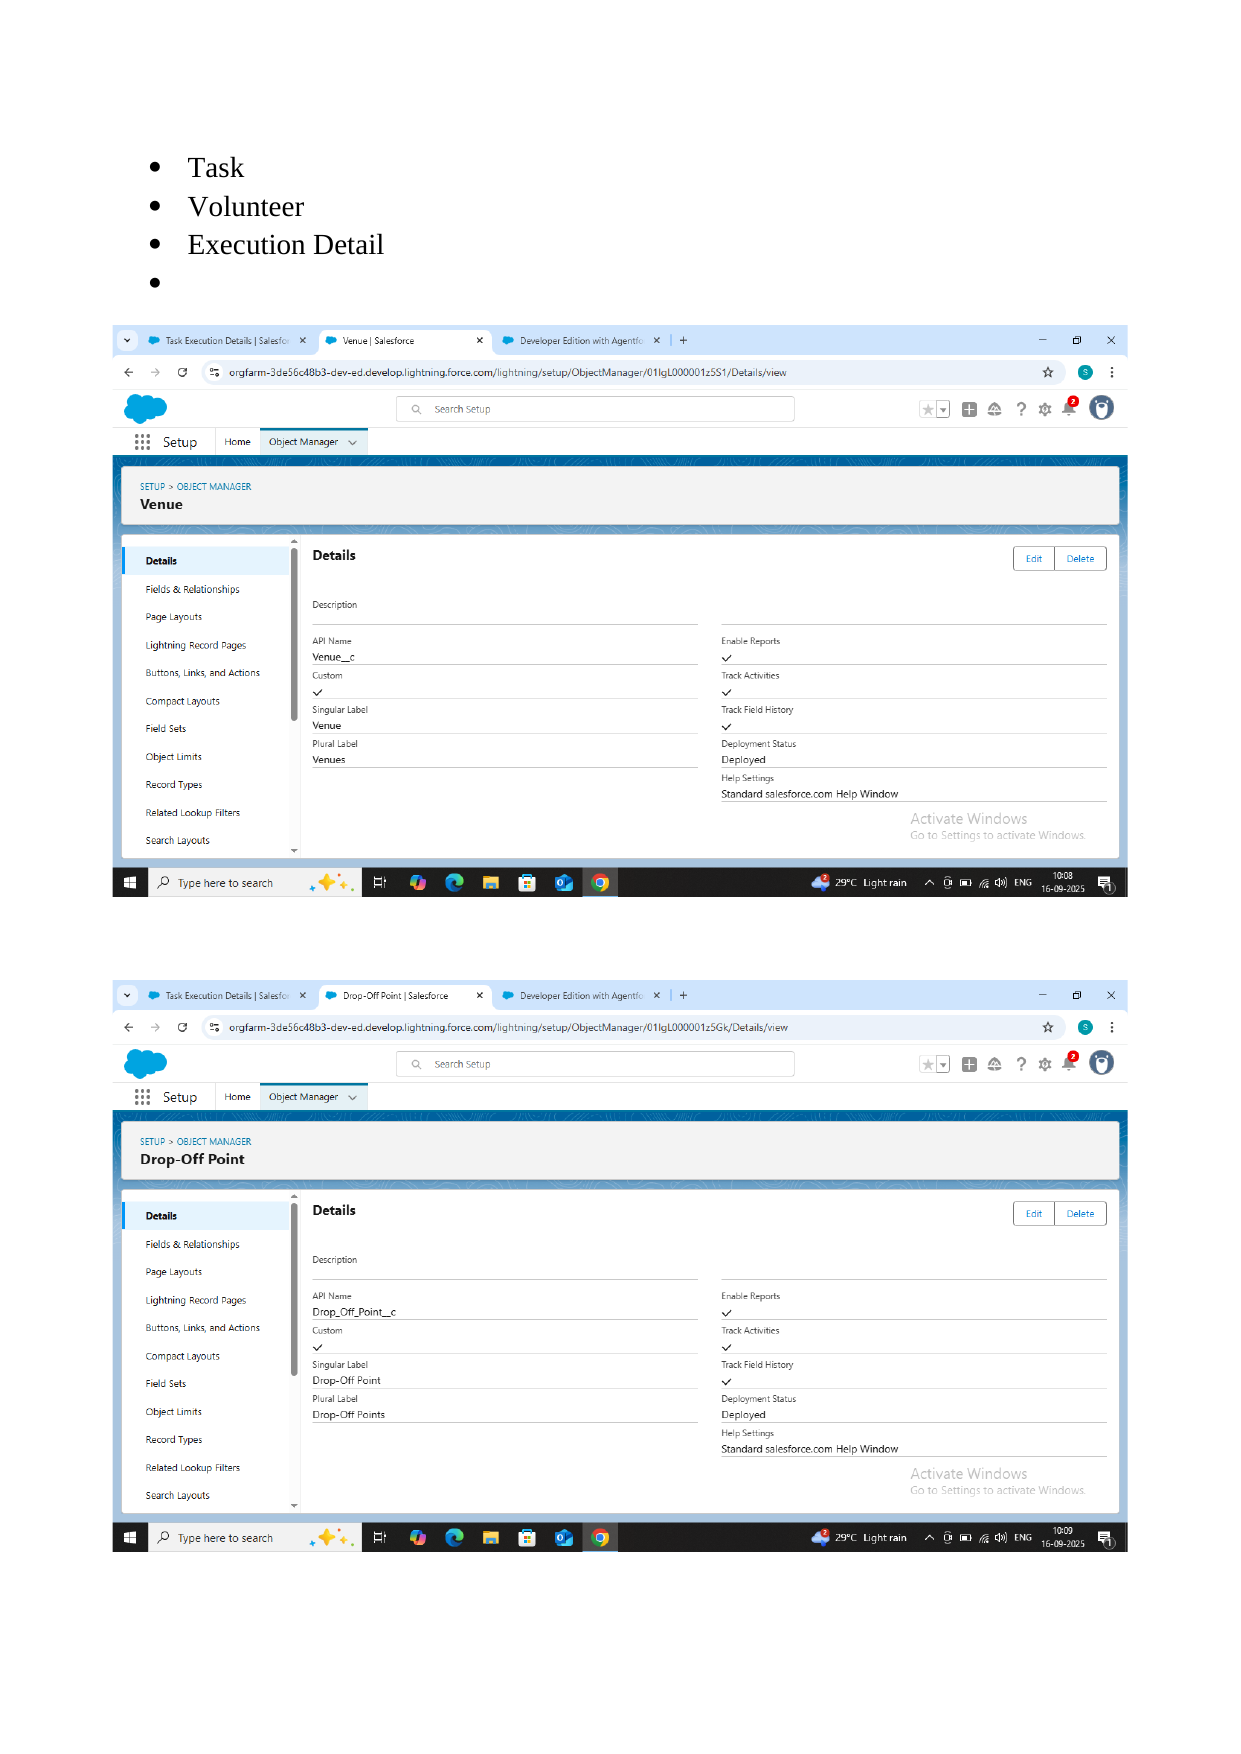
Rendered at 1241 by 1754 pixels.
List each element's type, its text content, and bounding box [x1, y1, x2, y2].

picture [112, 458, 1128, 897]
list Task [150, 150, 1128, 184]
picture [112, 325, 1128, 454]
picture [112, 1113, 1128, 1552]
picture [112, 980, 1128, 1109]
list Volunteer [150, 189, 1128, 222]
list Execution Detail [150, 227, 1128, 261]
